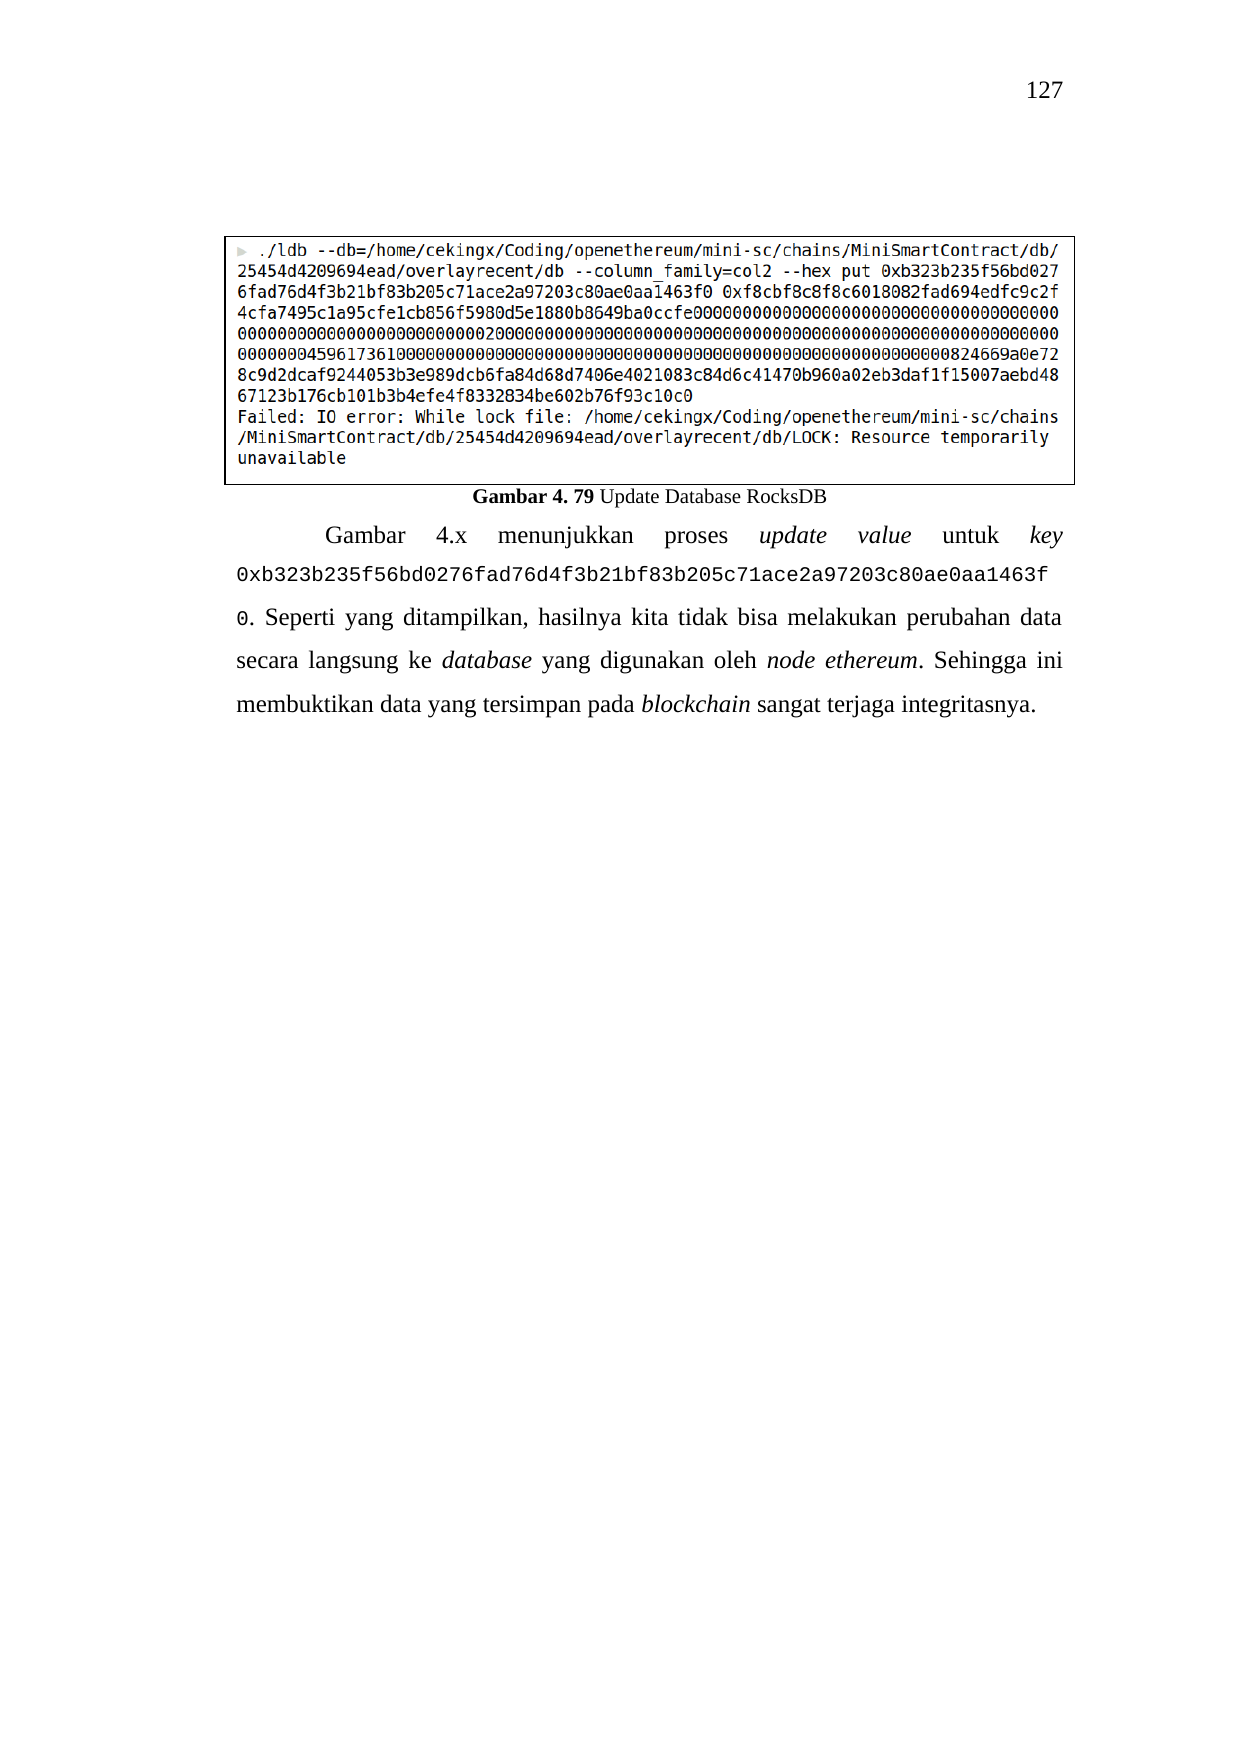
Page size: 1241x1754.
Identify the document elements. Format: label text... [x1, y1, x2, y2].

text Gambar 4.x menunjukkan proses update value untuk key 0xb323b235f56bd0276fad76d4f3b21bf83b205c71ace2a97203c80ae0aa1463f0. Seperti yang ditampilkan, hasilnya kita tidak bisa melakukan perubahan data secara langsung ke database yang digunakan oleh node ethereum. Sehingga ini membuktikan data yang tersimpan pada blockchain sangat terjaga integritasnya. [236, 521, 1063, 717]
table_header [226, 237, 1074, 483]
picture [236, 237, 1064, 470]
